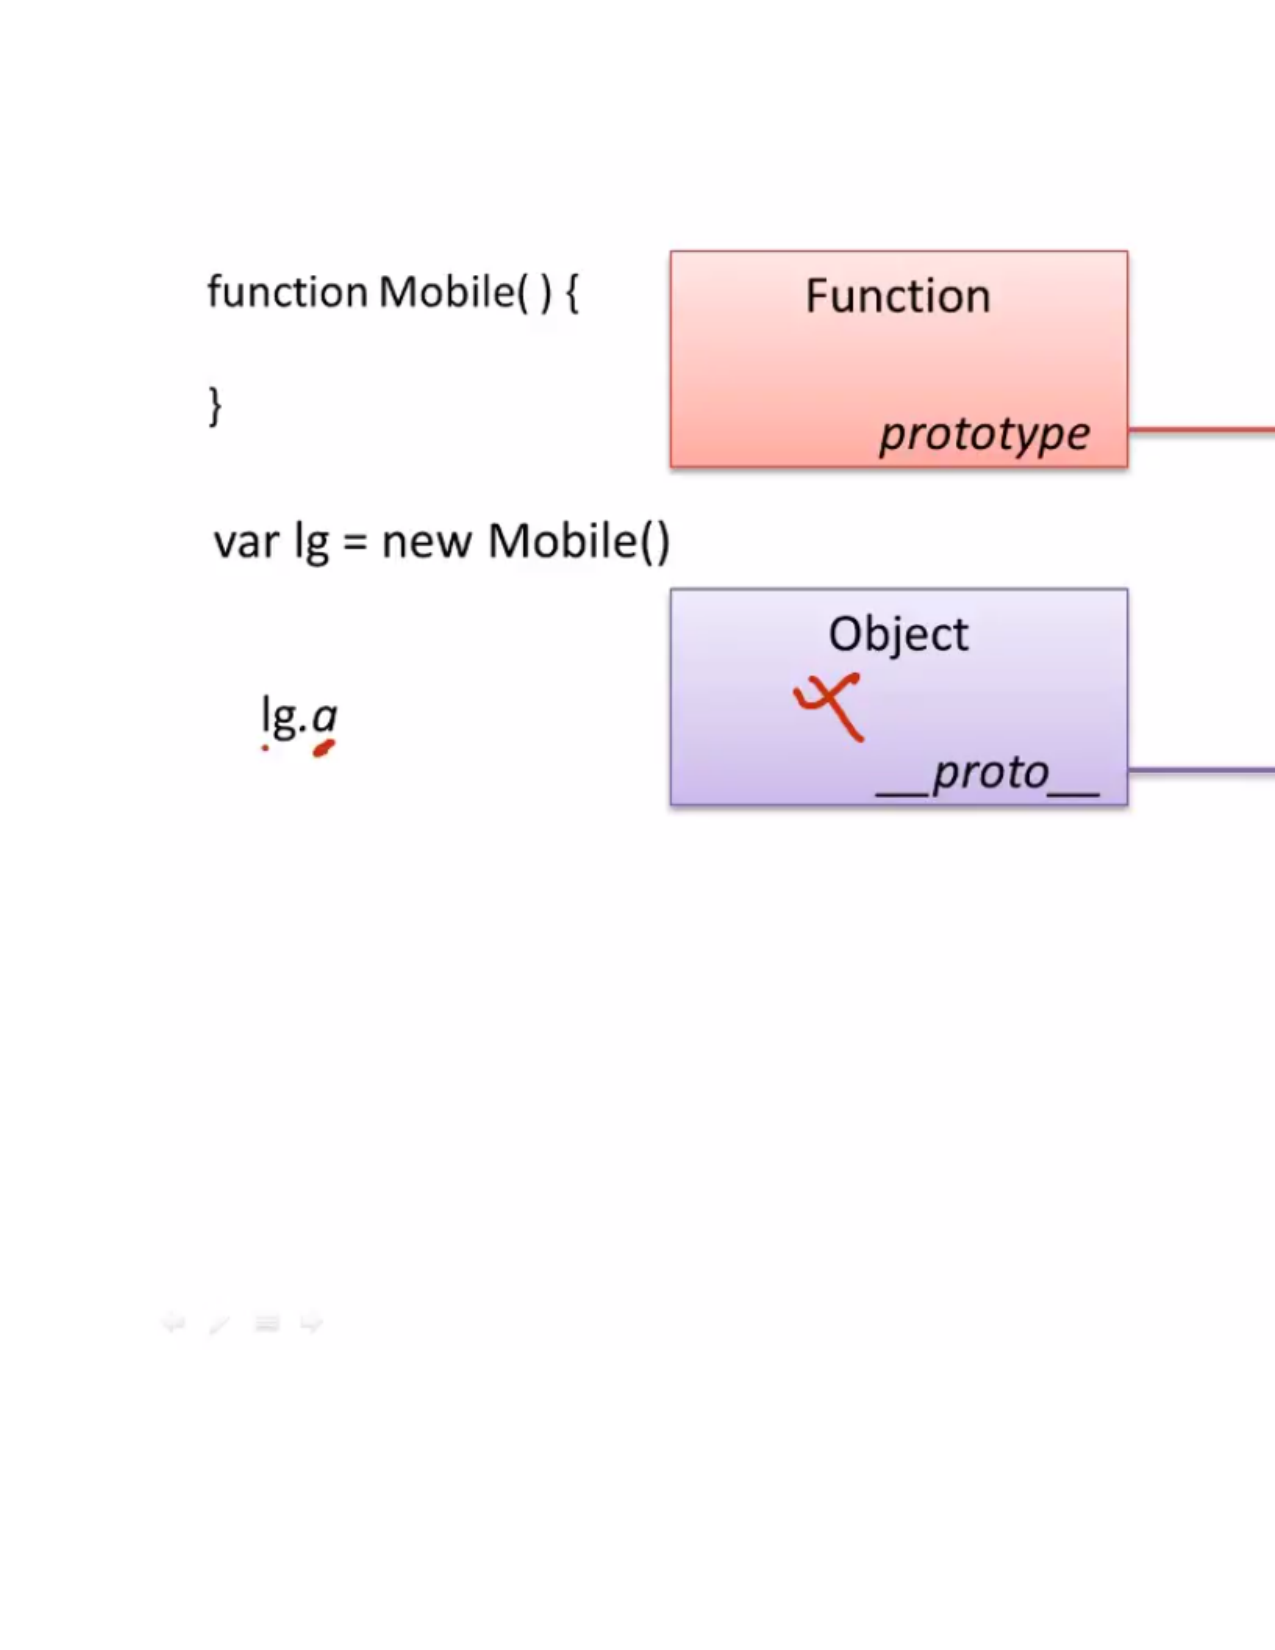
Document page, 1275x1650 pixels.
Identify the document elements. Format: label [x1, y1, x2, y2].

picture [150, 150, 1275, 1350]
